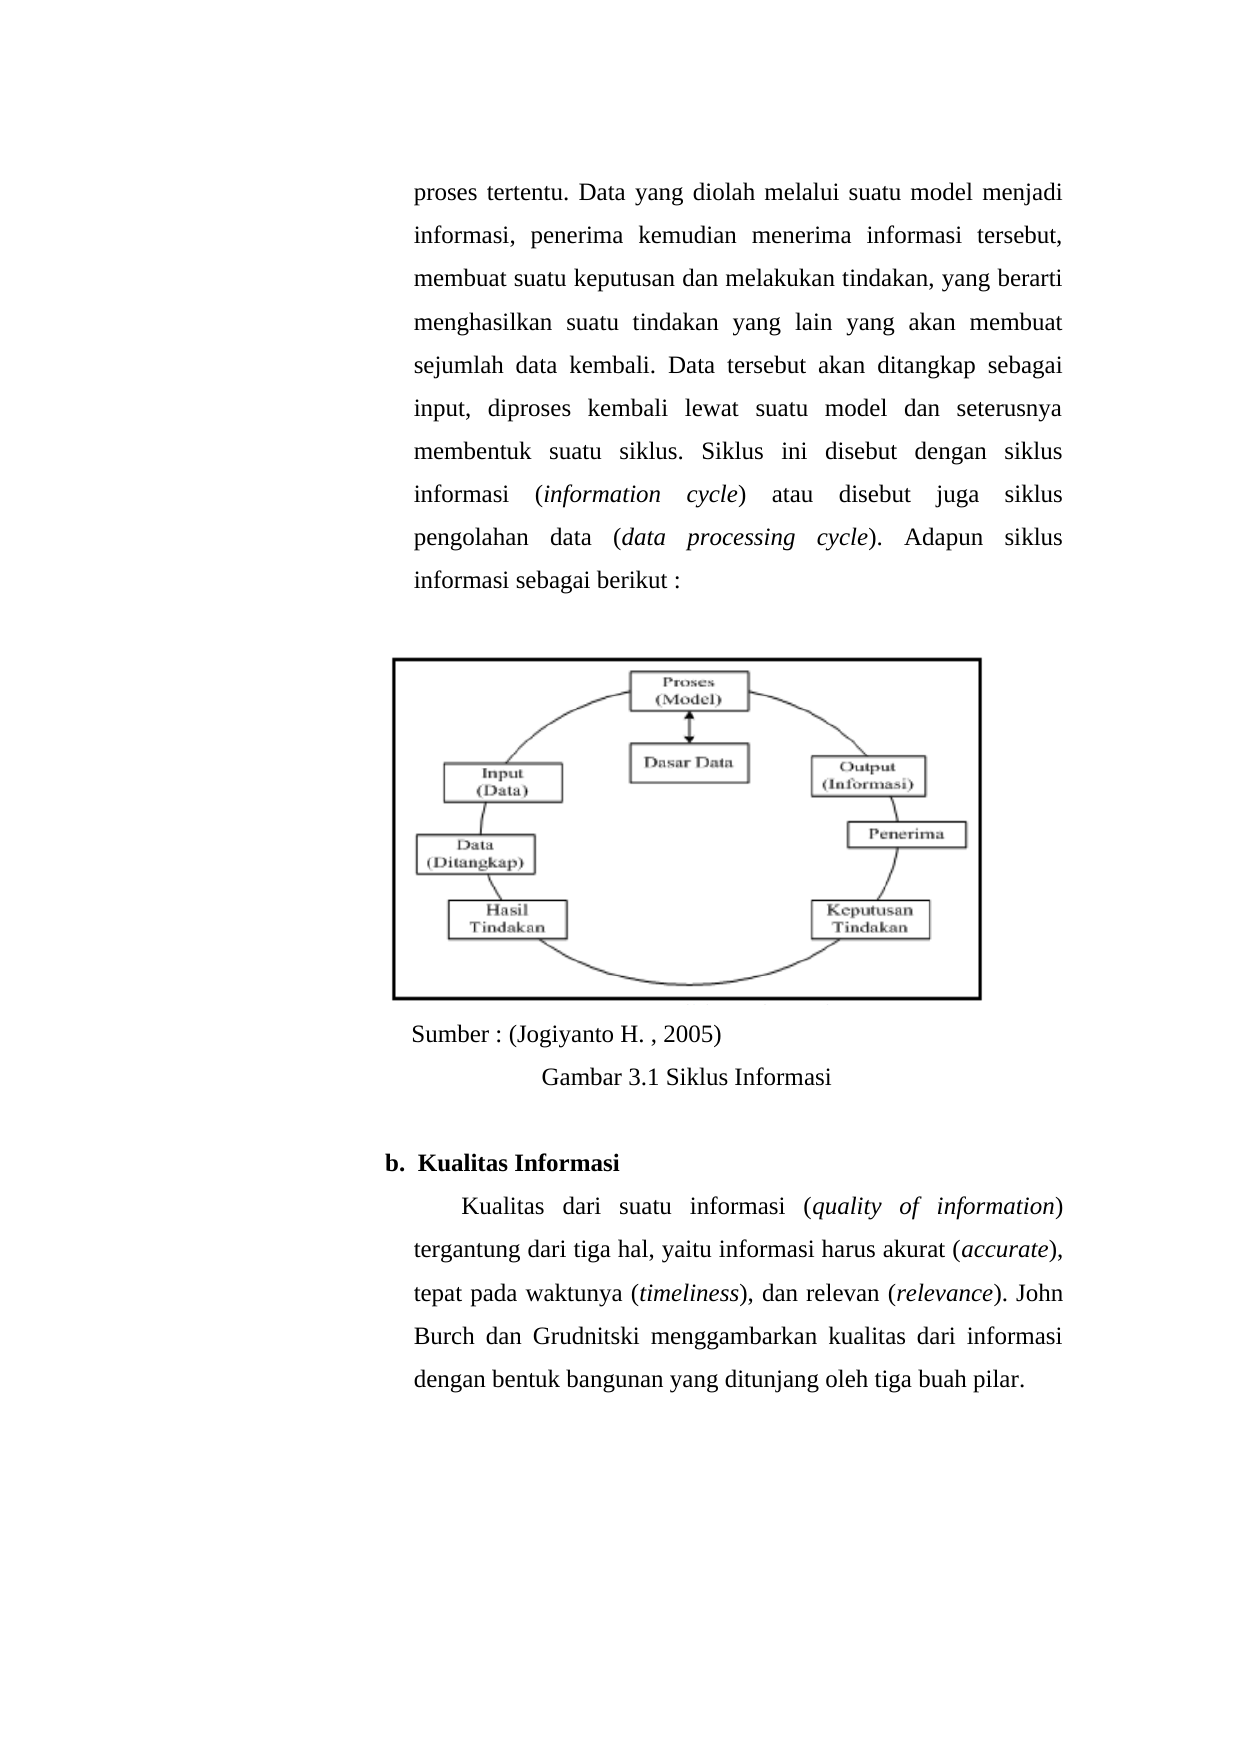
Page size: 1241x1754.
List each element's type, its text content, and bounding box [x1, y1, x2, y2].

text Sumber : [386, 1019, 1063, 1048]
picture [385, 651, 988, 1005]
text Kualitas dari suatu informasi (quality of information) tergantung dari tiga hal, yaitu informasi harus akurat (accurate), tepat pada waktunya (timeliness), dan relevan (relevance). John Burch dan Grudnitski menggambarkan kualitas dari informasi dengan bentuk bangunan yang ditunjang oleh tiga buah pilar. [413, 1191, 1063, 1393]
text Gambar 3.1 Siklus Informasi [310, 1062, 1063, 1091]
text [413, 177, 1063, 594]
text b. Kualitas Informasi [385, 1148, 1063, 1177]
